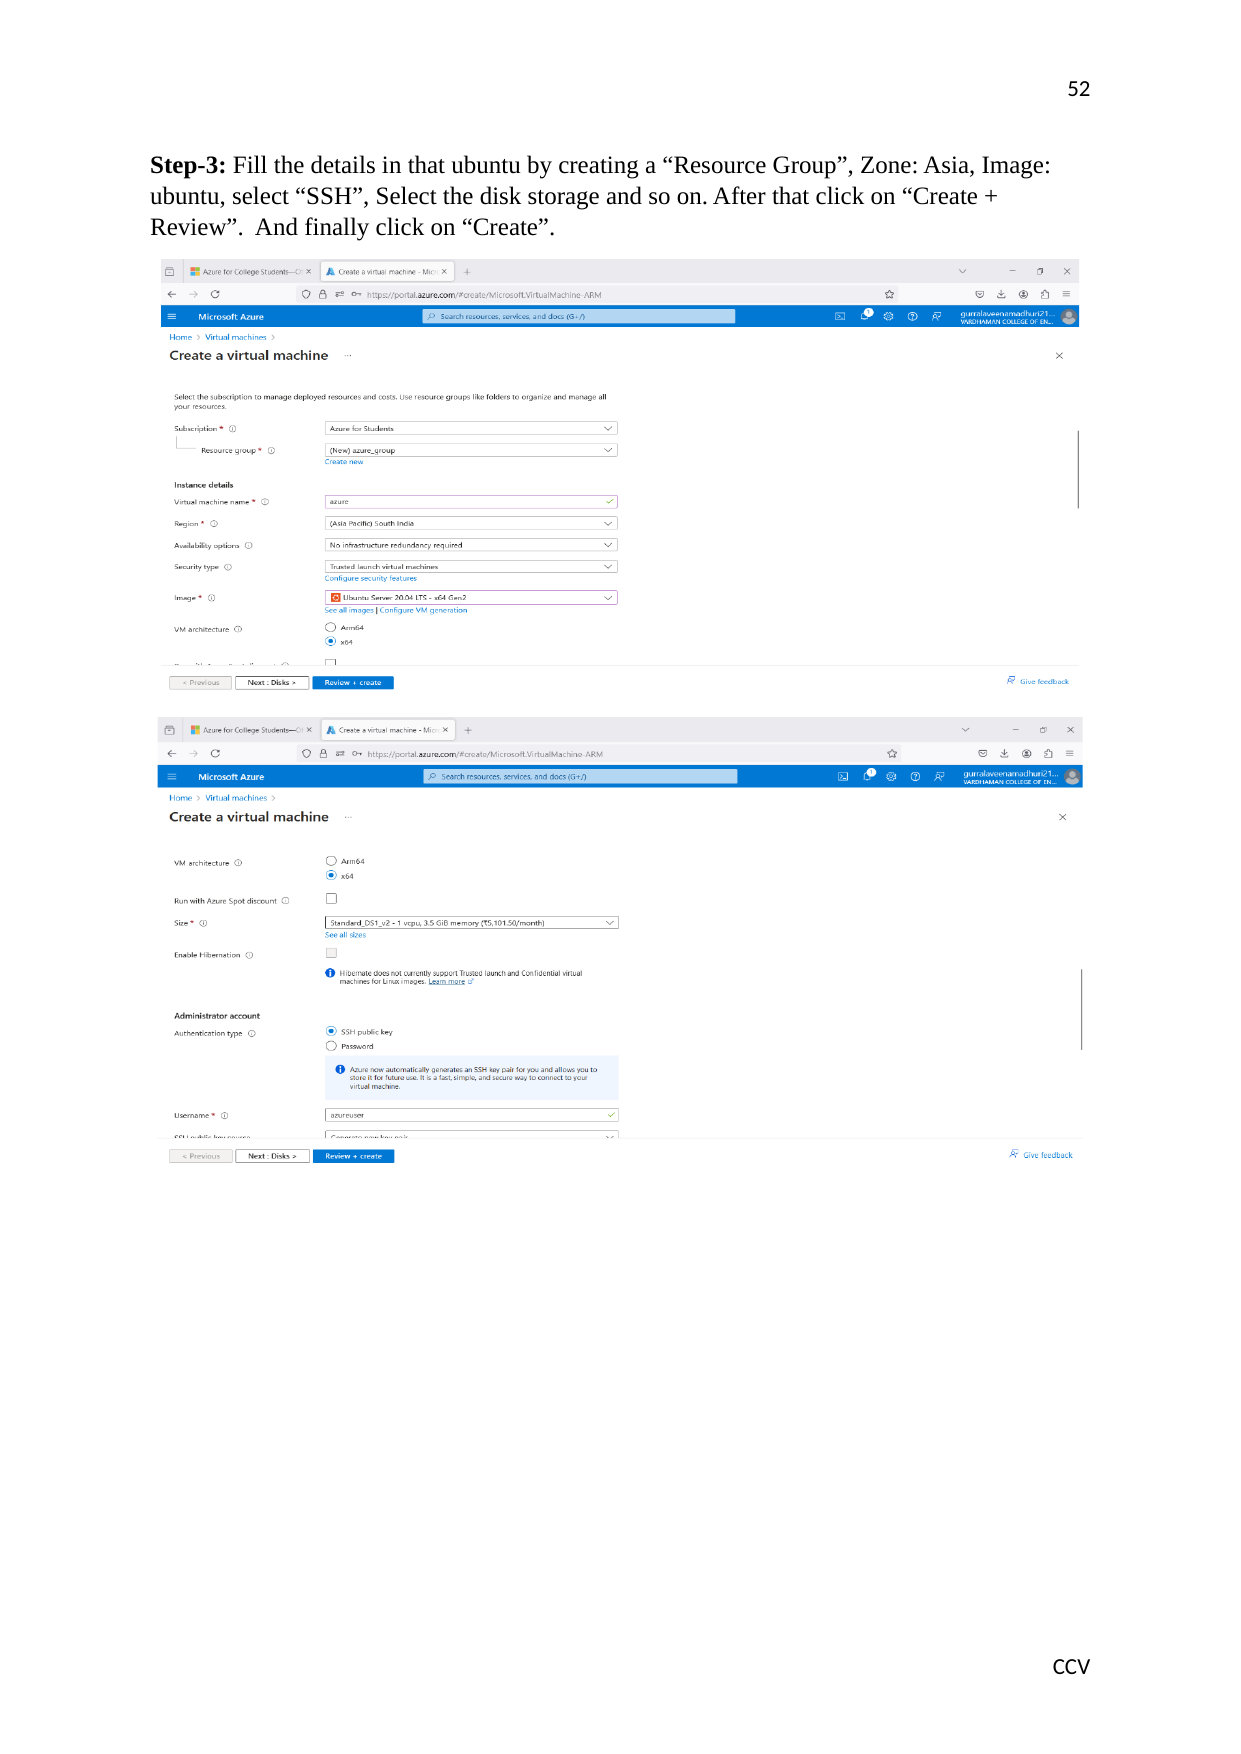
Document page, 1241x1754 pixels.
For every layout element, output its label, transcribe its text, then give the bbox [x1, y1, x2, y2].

text Step-3: Fill the details in that ubuntu by creating a “Resource Group”, Zone: Asia, Image: ubuntu, select “SSH”, Select the disk storage and so on. After that click on “Create + Review”. And finally click on “Create”. [150, 150, 1090, 241]
picture [161, 259, 1080, 699]
picture [157, 717, 1083, 1173]
